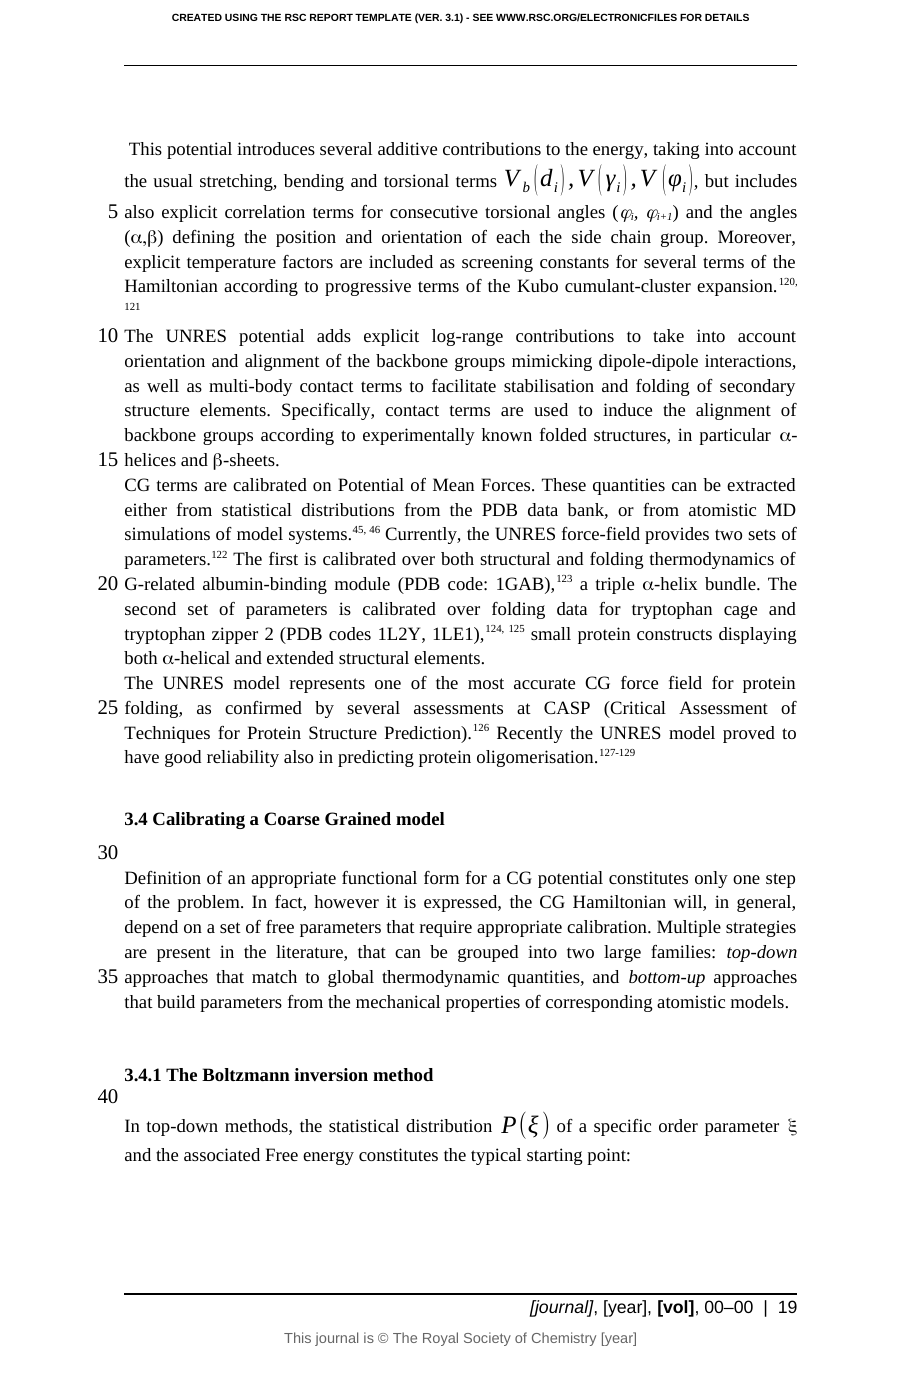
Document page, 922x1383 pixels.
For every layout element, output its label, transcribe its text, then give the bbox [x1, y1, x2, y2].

text CG terms are calibrated on Potential of Mean Forces. These quantities can be extracted either from statistical distributions from the PDB data bank, or from atomistic MD simulations of model systems.45, 46 Currently, the UNRES force-field provides two sets of parameters.122 The first is calibrated over both structural and folding thermodynamics of G-related albumin-binding module (PDB code: 1GAB),123 a triple -helix bundle. The second set of parameters is calibrated over folding data for tryptophan cage and tryptophan zipper 2 (PDB codes 1L2Y, 1LE1),124, 125 small protein constructs displaying both -helical and extended structural elements. [124, 474, 797, 669]
text The UNRES potential adds explicit log-range contributions to take into account orientation and alignment of the backbone groups mimicking dipole-dipole interactions, as well as multi-body contact terms to facilitate stabilisation and folding of secondary structure elements. Specifically, contact terms are used to induce the alignment of backbone groups according to experimentally known folded structures, in particular -helices and -sheets. [124, 325, 797, 470]
text The UNRES model represents one of the most accurate CG force field for protein folding, as confirmed by several assessments at CASP (Critical Assessment of Techniques for Protein Structure Prediction).126 Recently the UNRES model proved to have good reliability also in predicting protein oligomerisation.127-129 [124, 672, 797, 768]
subtitle 3.4.1 The Boltzmann inversion method [124, 1065, 797, 1086]
text Definition of an appropriate functional form for a CG potential constitutes only one step of the problem. In fact, however it is expressed, the CG Hamiltonian will, in general, depend on a set of free parameters that require appropriate calibration. Multiple strategies are present in the literature, that can be grouped into two large families: top-down approaches that match to global thermodynamic quantities, and bottom-up approaches that build parameters from the mechanical properties of corresponding atomistic models. [124, 867, 797, 1012]
text This potential introduces several additive contributions to the energy, taking into account the usual stretching, bending and torsional terms , but includes also explicit correlation terms for consecutive torsional angles (i, i+1) and the angles () defining the position and orientation of each the side chain group. Moreover, explicit temperature factors are included as screening constants for several terms of the Hamiltonian according to progressive terms of the Kubo cumulant-cluster expansion.120, 121 [124, 138, 797, 322]
subtitle 3.4 Calibrating a Coarse Grained model [124, 808, 797, 829]
text In top-down methods, the statistical distribution of a specific order parameter  and the associated Free energy constitutes the typical starting point: [124, 1111, 797, 1165]
